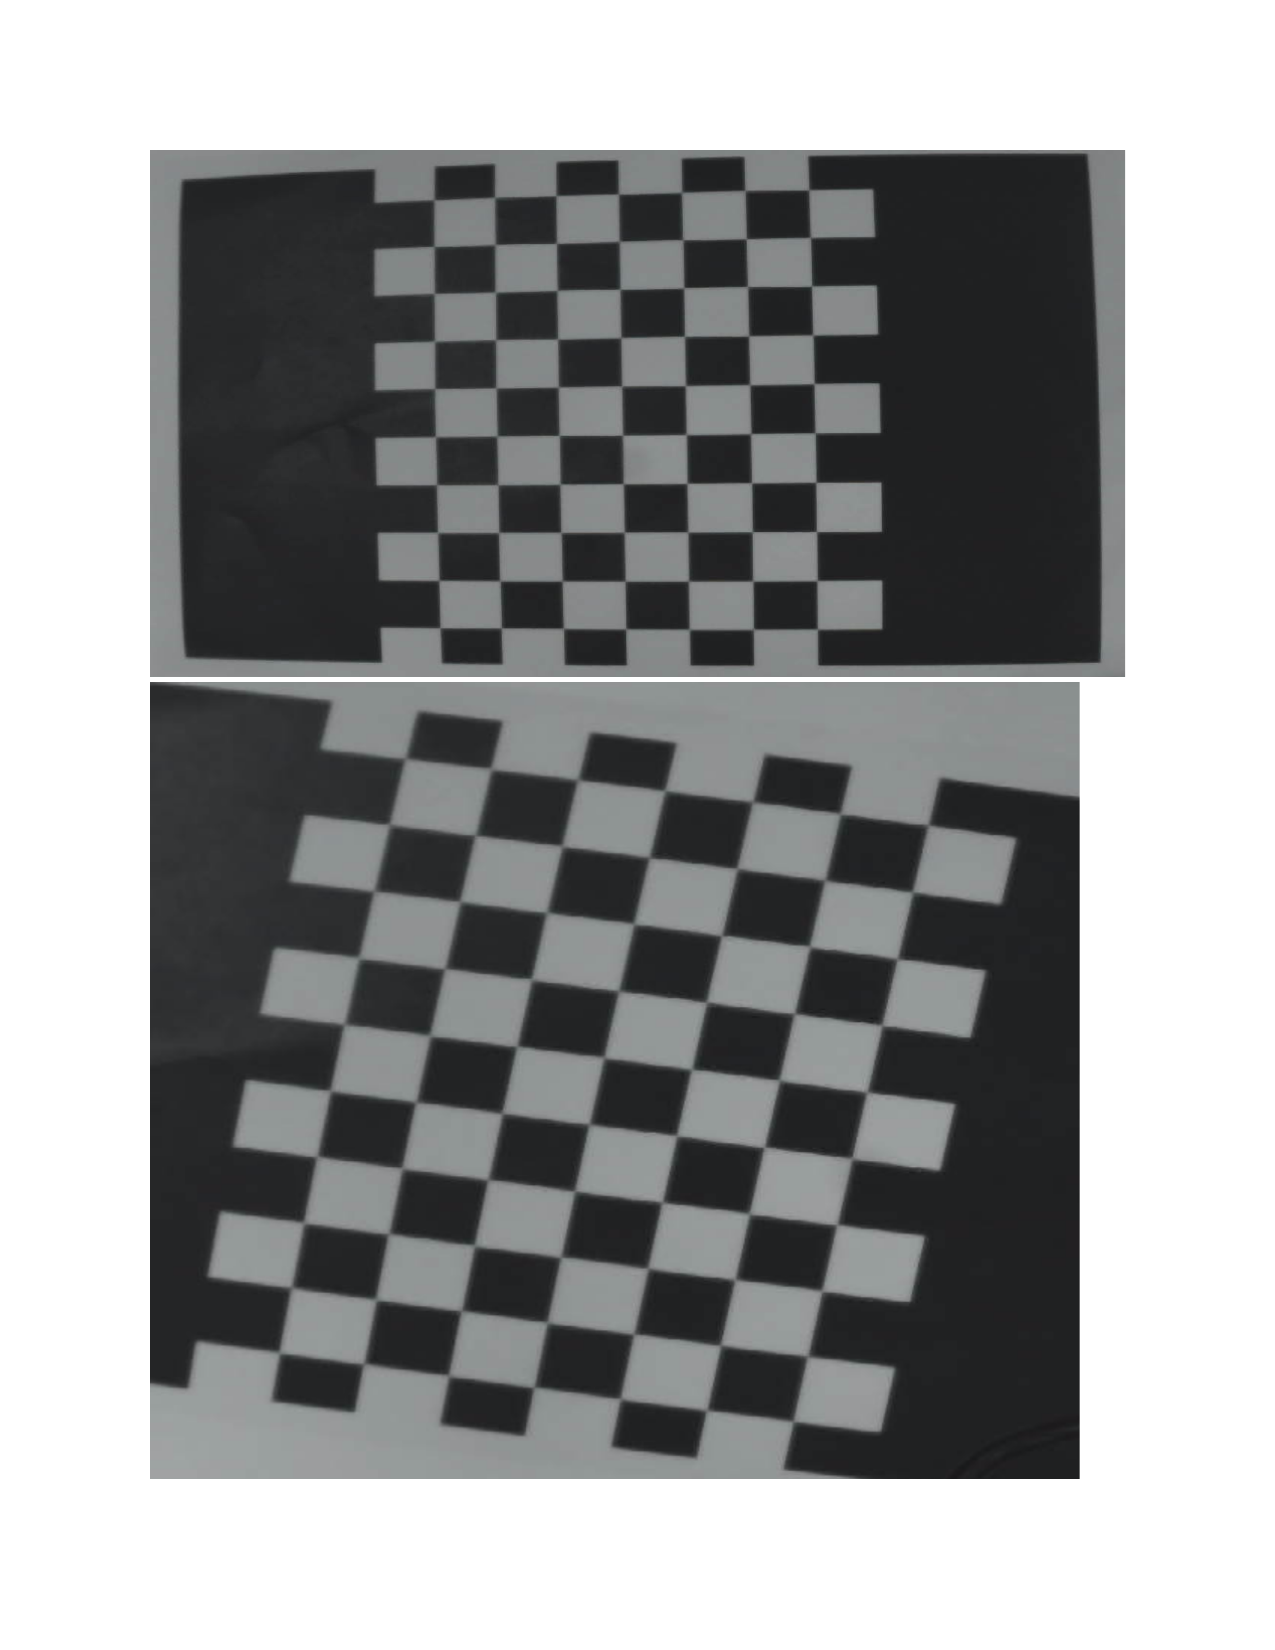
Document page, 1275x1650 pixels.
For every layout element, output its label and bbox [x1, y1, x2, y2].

picture [150, 682, 1080, 1479]
picture [150, 150, 1125, 677]
